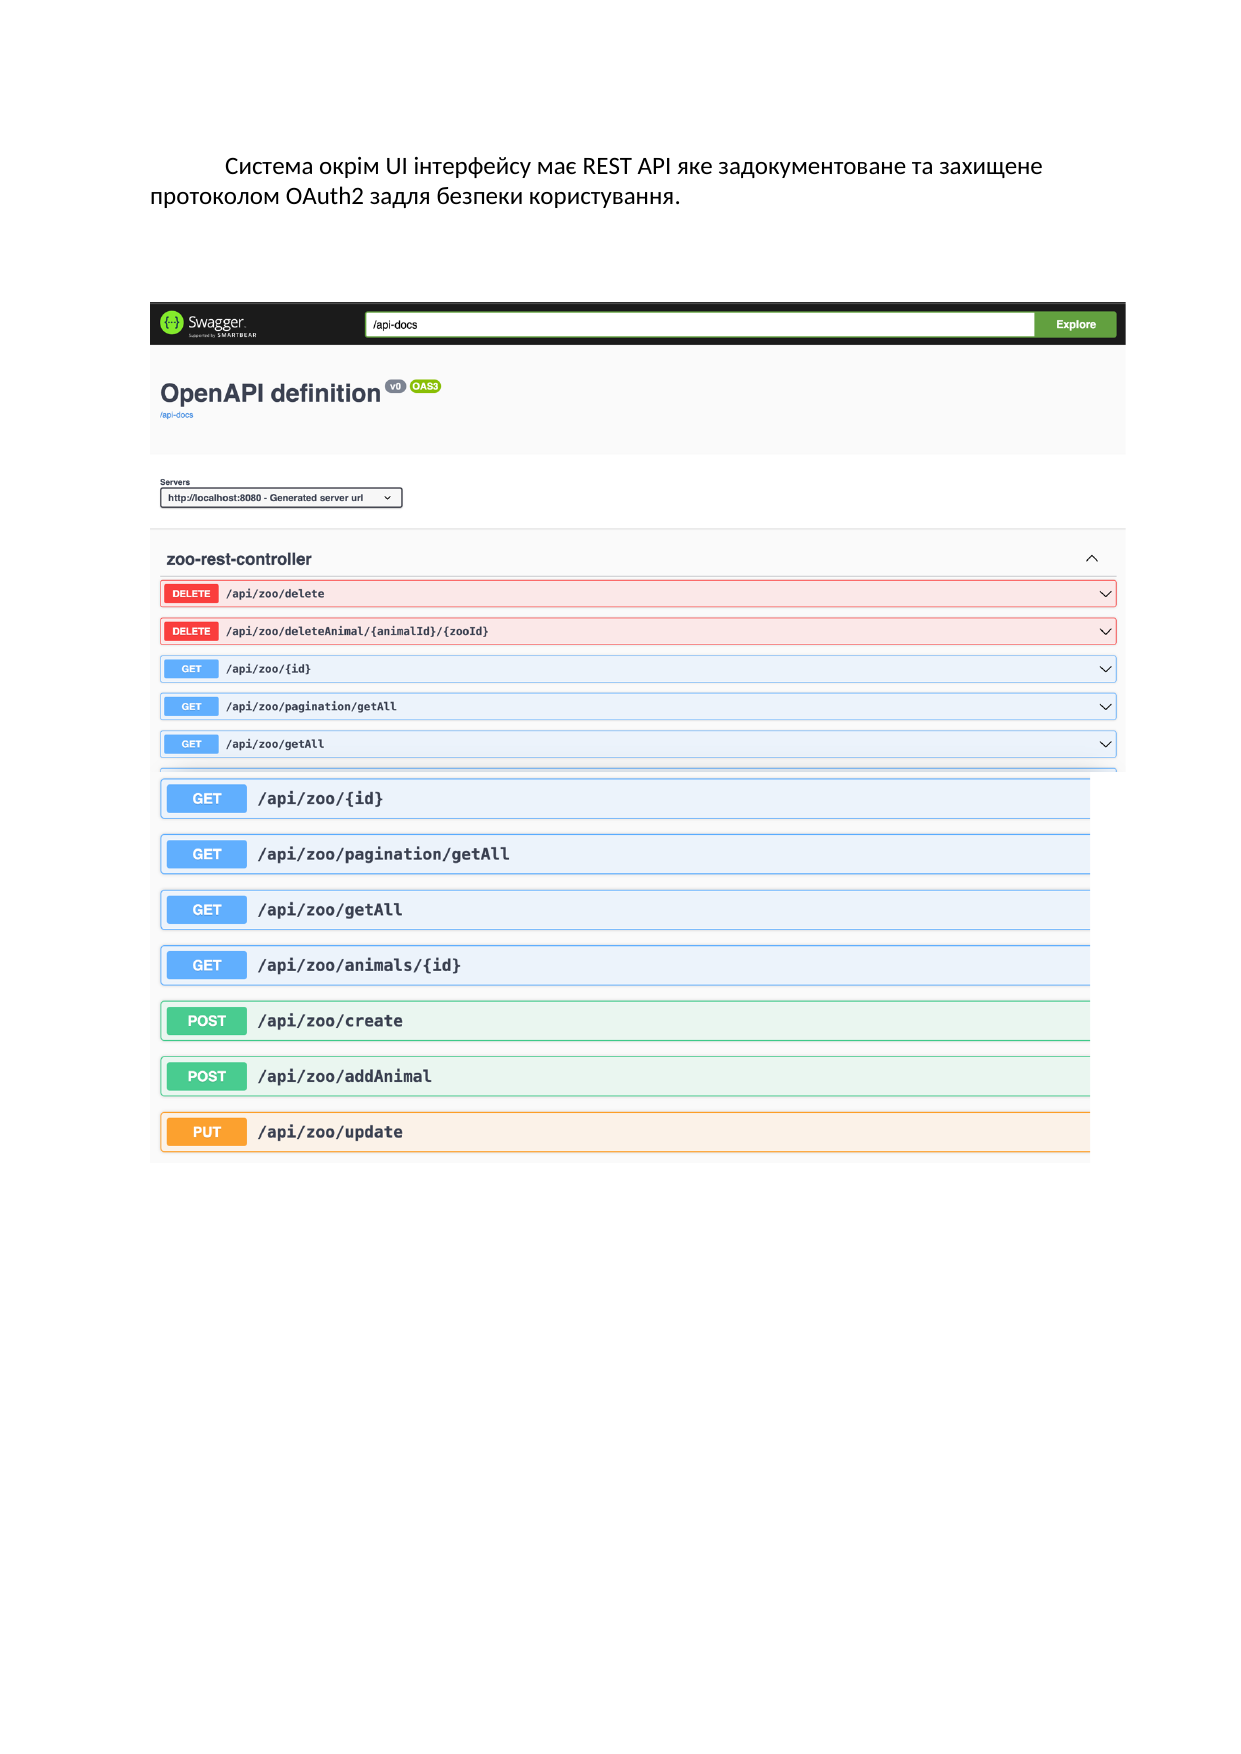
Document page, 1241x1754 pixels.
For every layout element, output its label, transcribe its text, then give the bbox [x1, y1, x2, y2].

text Система окрім UI інтерфейсу має REST API яке задокументоване та захищене протоколом OAuth2 задля безпеки користування. [150, 150, 1090, 211]
picture [150, 302, 1126, 1163]
